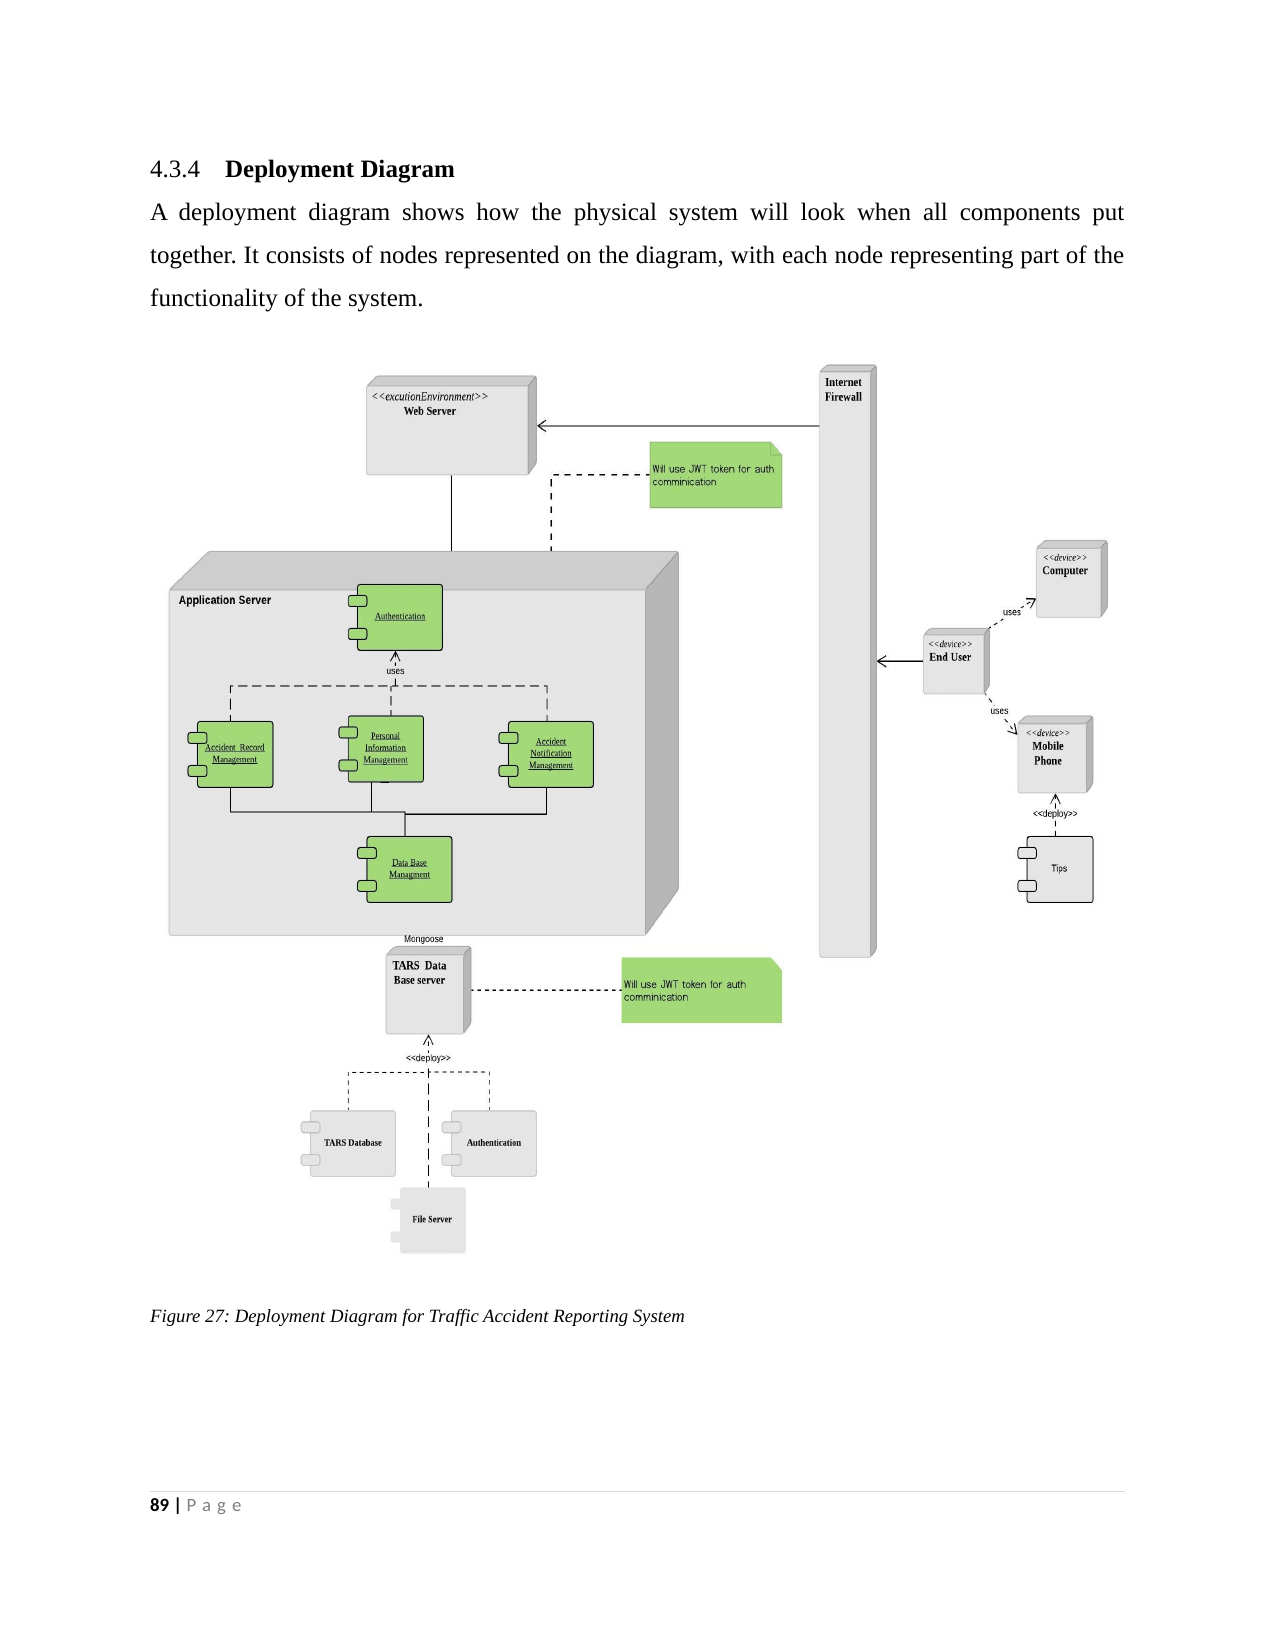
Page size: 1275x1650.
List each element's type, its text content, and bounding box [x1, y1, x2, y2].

picture [150, 343, 1125, 1275]
text A deployment diagram shows how the physical system will look when all components put together. It consists of nodes represented on the diagram, with each node representing part of the functionality of the system. [150, 197, 1125, 312]
text Figure 27: Deployment Diagram for Traffic Accident Reporting System [150, 1304, 1125, 1326]
subtitle Deployment Diagram [150, 154, 1125, 183]
